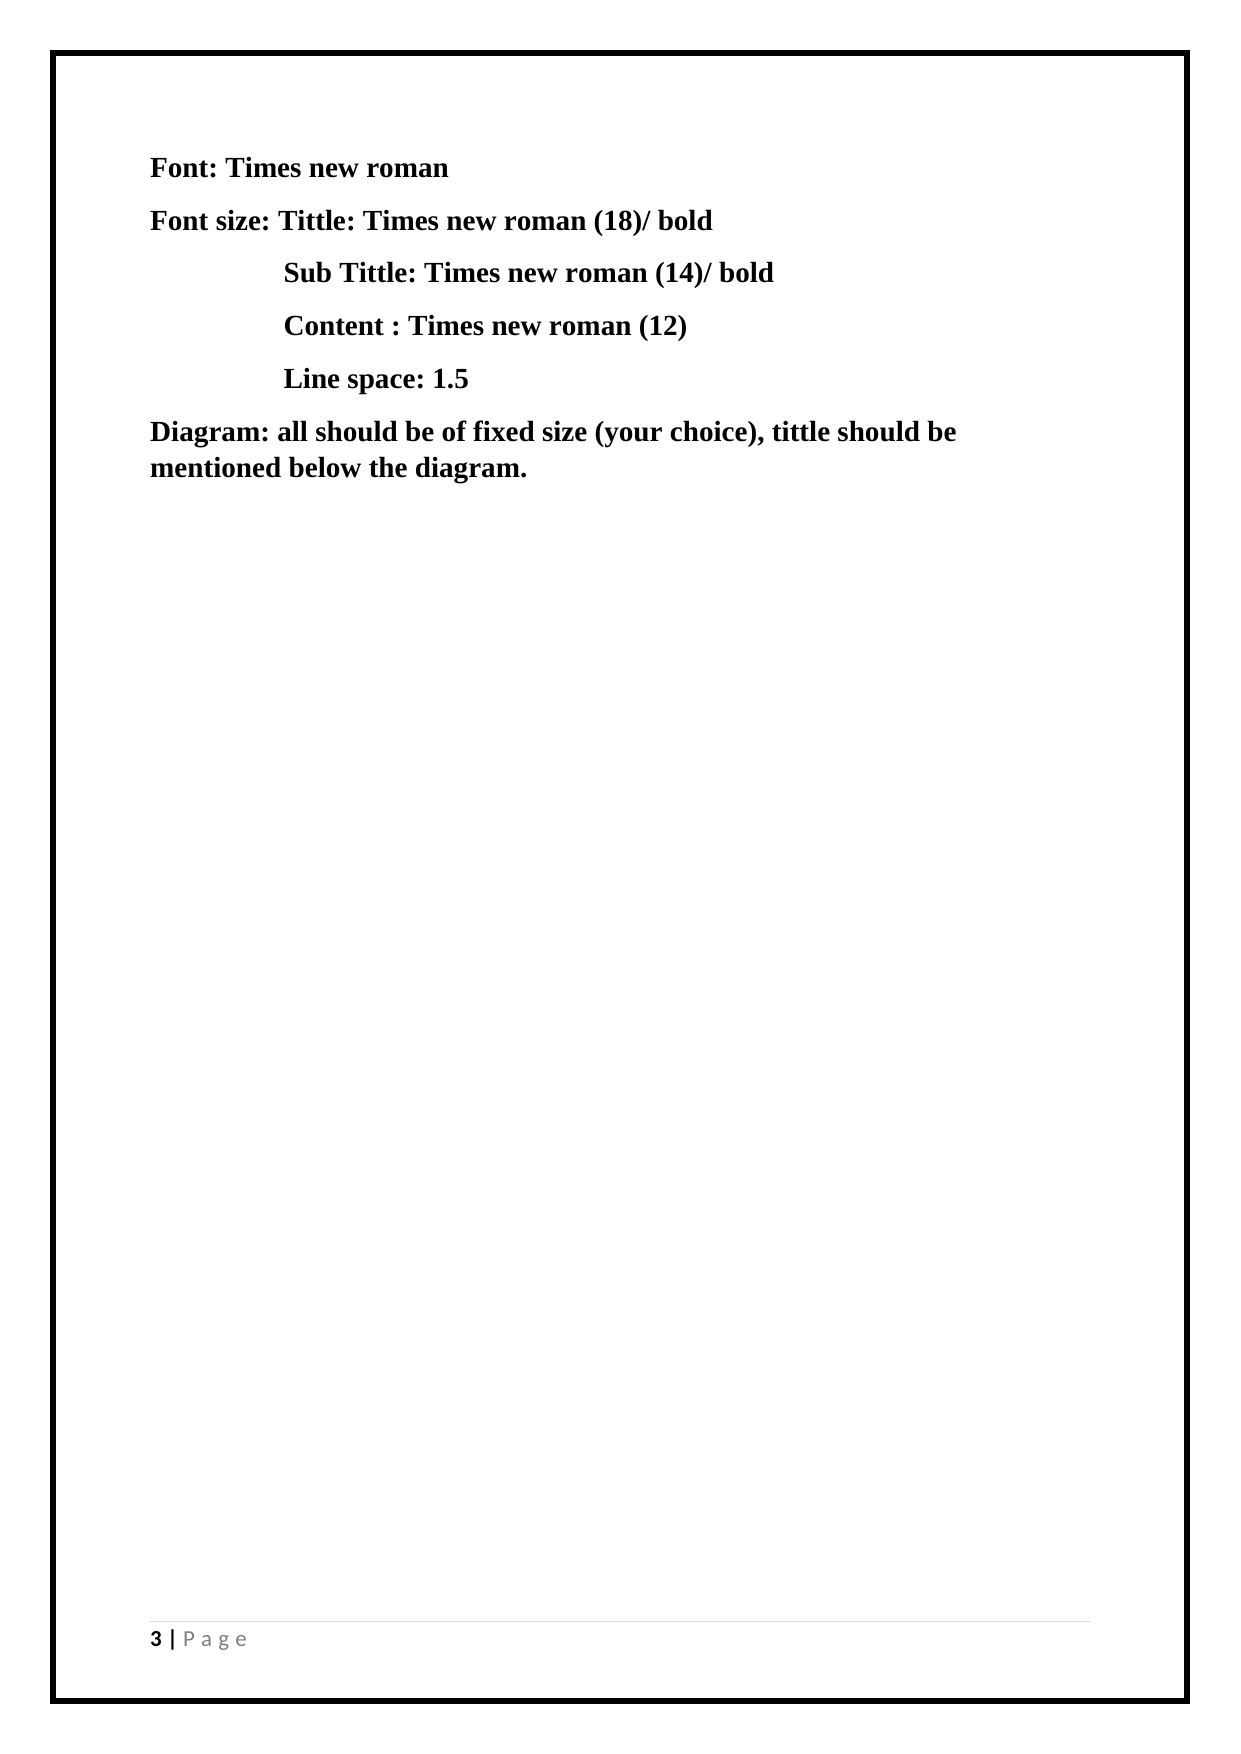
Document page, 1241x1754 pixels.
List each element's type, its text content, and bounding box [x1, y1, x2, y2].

text Sub Tittle: Times new roman (14)/ bold [225, 256, 1090, 289]
text Diagram: all should be of fixed size (your choice), tittle should be mentioned below the diagram. [150, 414, 1090, 484]
text Font size: Tittle: Times new roman (18)/ bold [150, 203, 1090, 236]
text Font: Times new roman [150, 150, 1090, 183]
text Line space: 1.5 [150, 361, 1090, 395]
text Content : Times new roman (12) [150, 308, 1090, 342]
